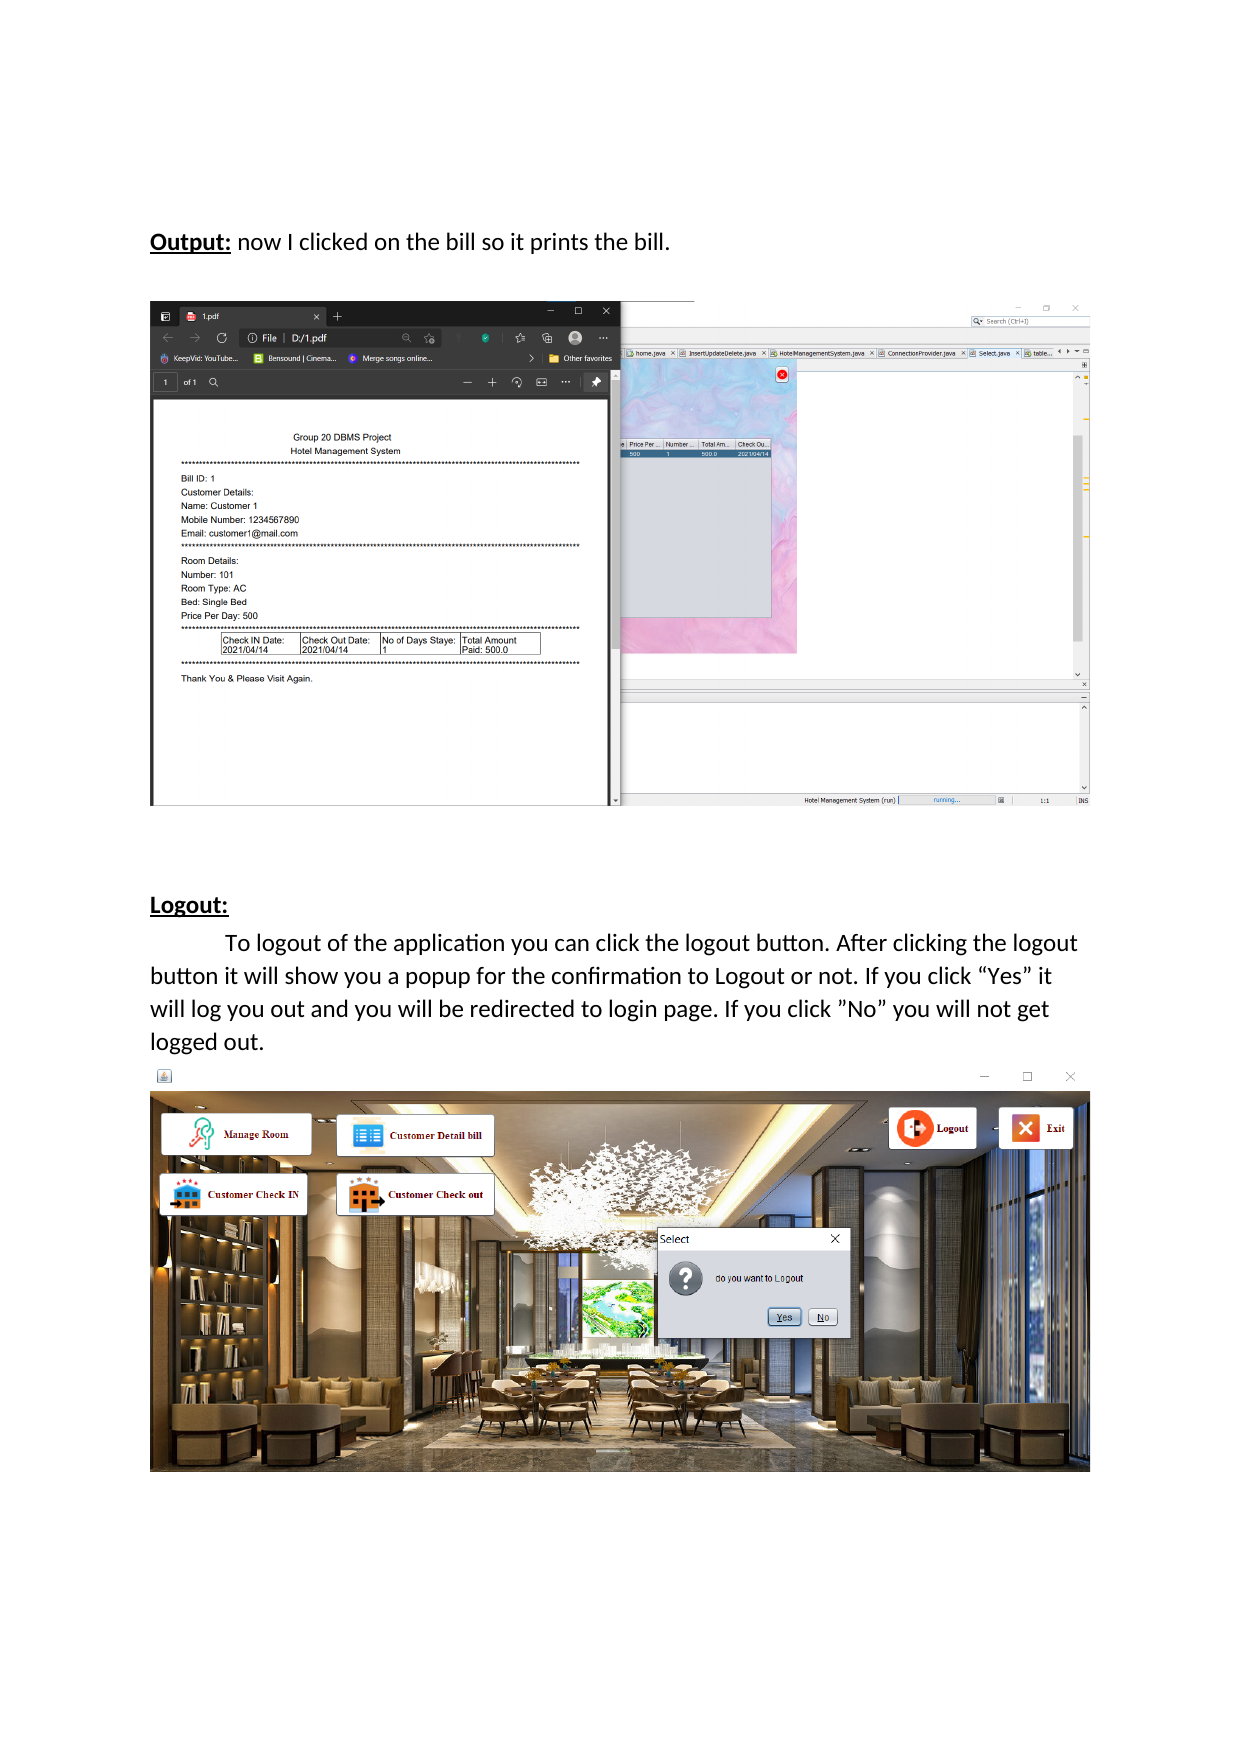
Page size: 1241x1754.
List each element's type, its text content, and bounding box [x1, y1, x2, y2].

text To logout of the application you can click the logout button. After clicking the logout button it will show you a popup for the confirmation to Logout or not. If you click “Yes” it will log you out and you will be redirected to login page. If you click ”No” you will not get logged out. [150, 927, 1090, 1056]
picture [150, 1063, 1091, 1472]
text Logout: [150, 889, 1090, 919]
text Output: now I clicked on the bill so it prints the bill. [150, 226, 1090, 256]
picture [150, 301, 1091, 806]
